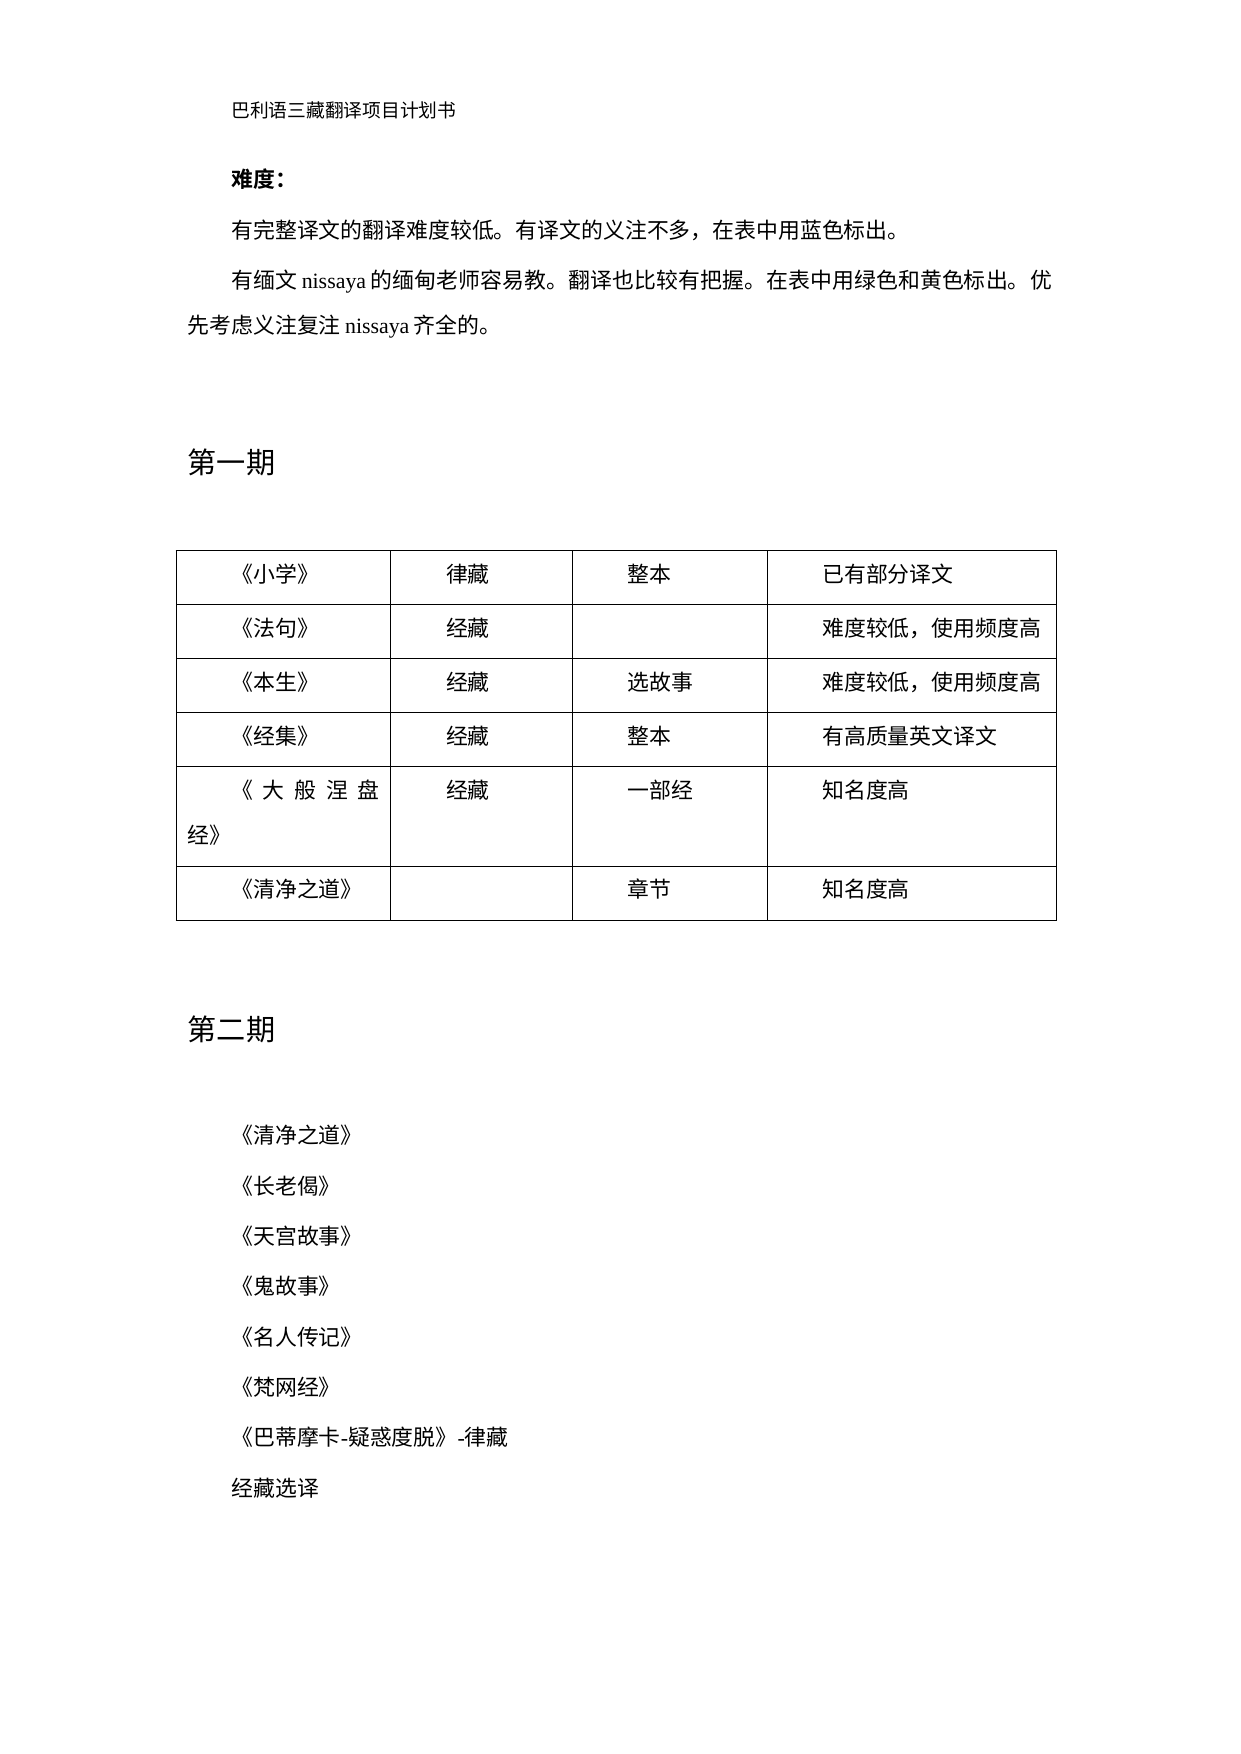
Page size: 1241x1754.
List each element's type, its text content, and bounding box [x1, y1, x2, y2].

table_cell 一部经 [573, 767, 767, 866]
subtitle 第二期 [187, 995, 1053, 1060]
text 《梵网经》 [187, 1369, 1053, 1402]
text 有缅文nissaya的缅甸老师容易教。翻译也比较有把握。在表中用绿色和黄色标出。优先考虑义注复注nissaya齐全的。 [187, 263, 1053, 341]
table_header 《小学》 [177, 551, 390, 604]
text 有完整译文的翻译难度较低。有译文的义注不多，在表中用蓝色标出。 [187, 212, 1053, 245]
table_cell [573, 605, 767, 658]
text 难度： [187, 162, 1053, 194]
table_cell 经藏 [391, 713, 572, 766]
table_header 已有部分译文 [768, 551, 1056, 604]
table_cell 知名度高 [768, 867, 1056, 919]
subtitle 第一期 [187, 428, 1053, 493]
table_cell [391, 867, 572, 919]
text 《长老偈》 [187, 1168, 1053, 1201]
table_cell 《清净之道》 [177, 867, 390, 919]
text 《巴蒂摩卡-疑惑度脱》-律藏 [187, 1420, 1053, 1452]
table_cell 难度较低，使用频度高 [768, 605, 1056, 658]
text 《名人传记》 [187, 1319, 1053, 1352]
table_header 律藏 [391, 551, 572, 604]
table_cell 整本 [573, 713, 767, 766]
table_cell 《大般涅盘经》 [177, 767, 390, 866]
table_header 整本 [573, 551, 767, 604]
text 经藏选译 [187, 1470, 1053, 1503]
table_cell 知名度高 [768, 767, 1056, 866]
table_cell 有高质量英文译文 [768, 713, 1056, 766]
table_cell 经藏 [391, 659, 572, 712]
text 《天宫故事》 [187, 1218, 1053, 1251]
table_cell 《本生》 [177, 659, 390, 712]
table_cell 选故事 [573, 659, 767, 712]
text 《清净之道》 [187, 1118, 1053, 1150]
table_cell 《法句》 [177, 605, 390, 658]
table_cell 经藏 [391, 767, 572, 866]
table_cell 章节 [573, 867, 767, 919]
text 《鬼故事》 [187, 1269, 1053, 1301]
table_cell 《经集》 [177, 713, 390, 766]
table_cell 经藏 [391, 605, 572, 658]
table_cell 难度较低，使用频度高 [768, 659, 1056, 712]
